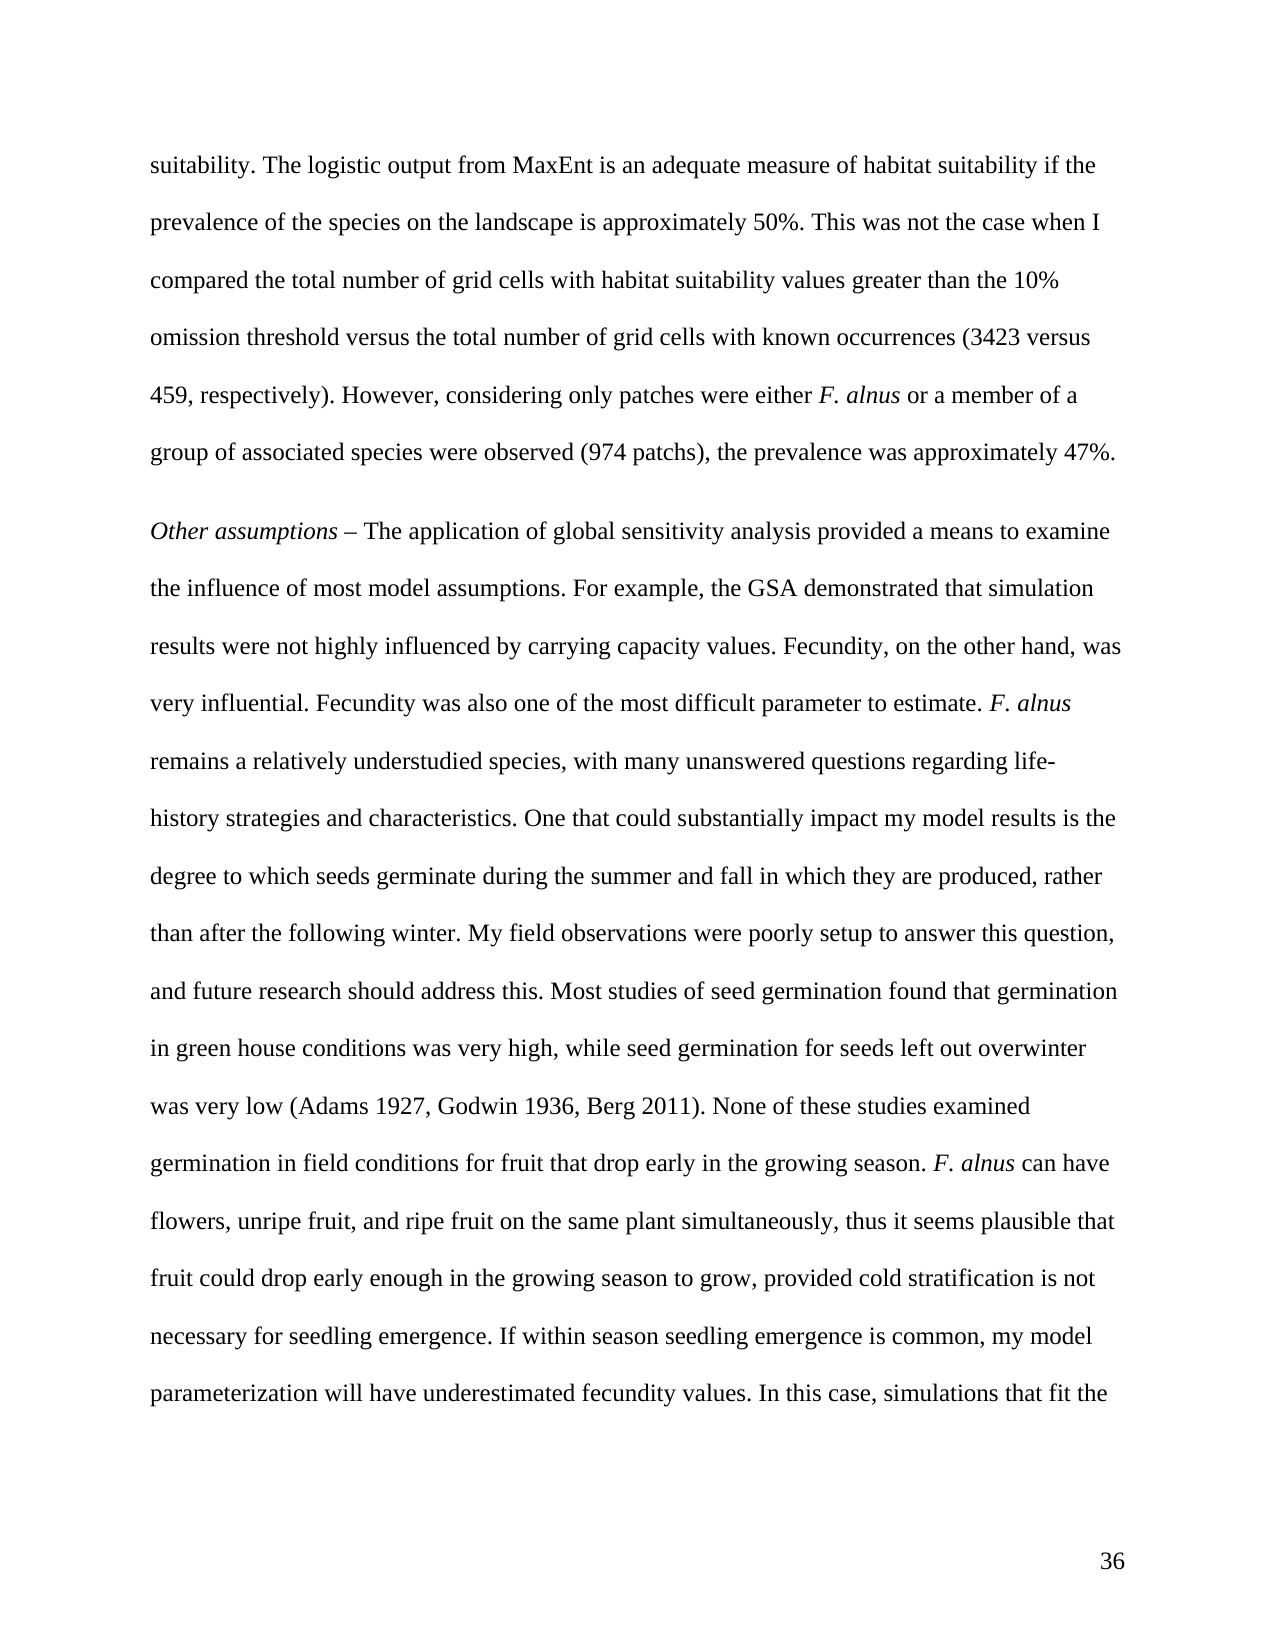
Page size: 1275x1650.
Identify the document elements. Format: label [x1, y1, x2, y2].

text [150, 150, 1125, 466]
text [150, 516, 1125, 1407]
